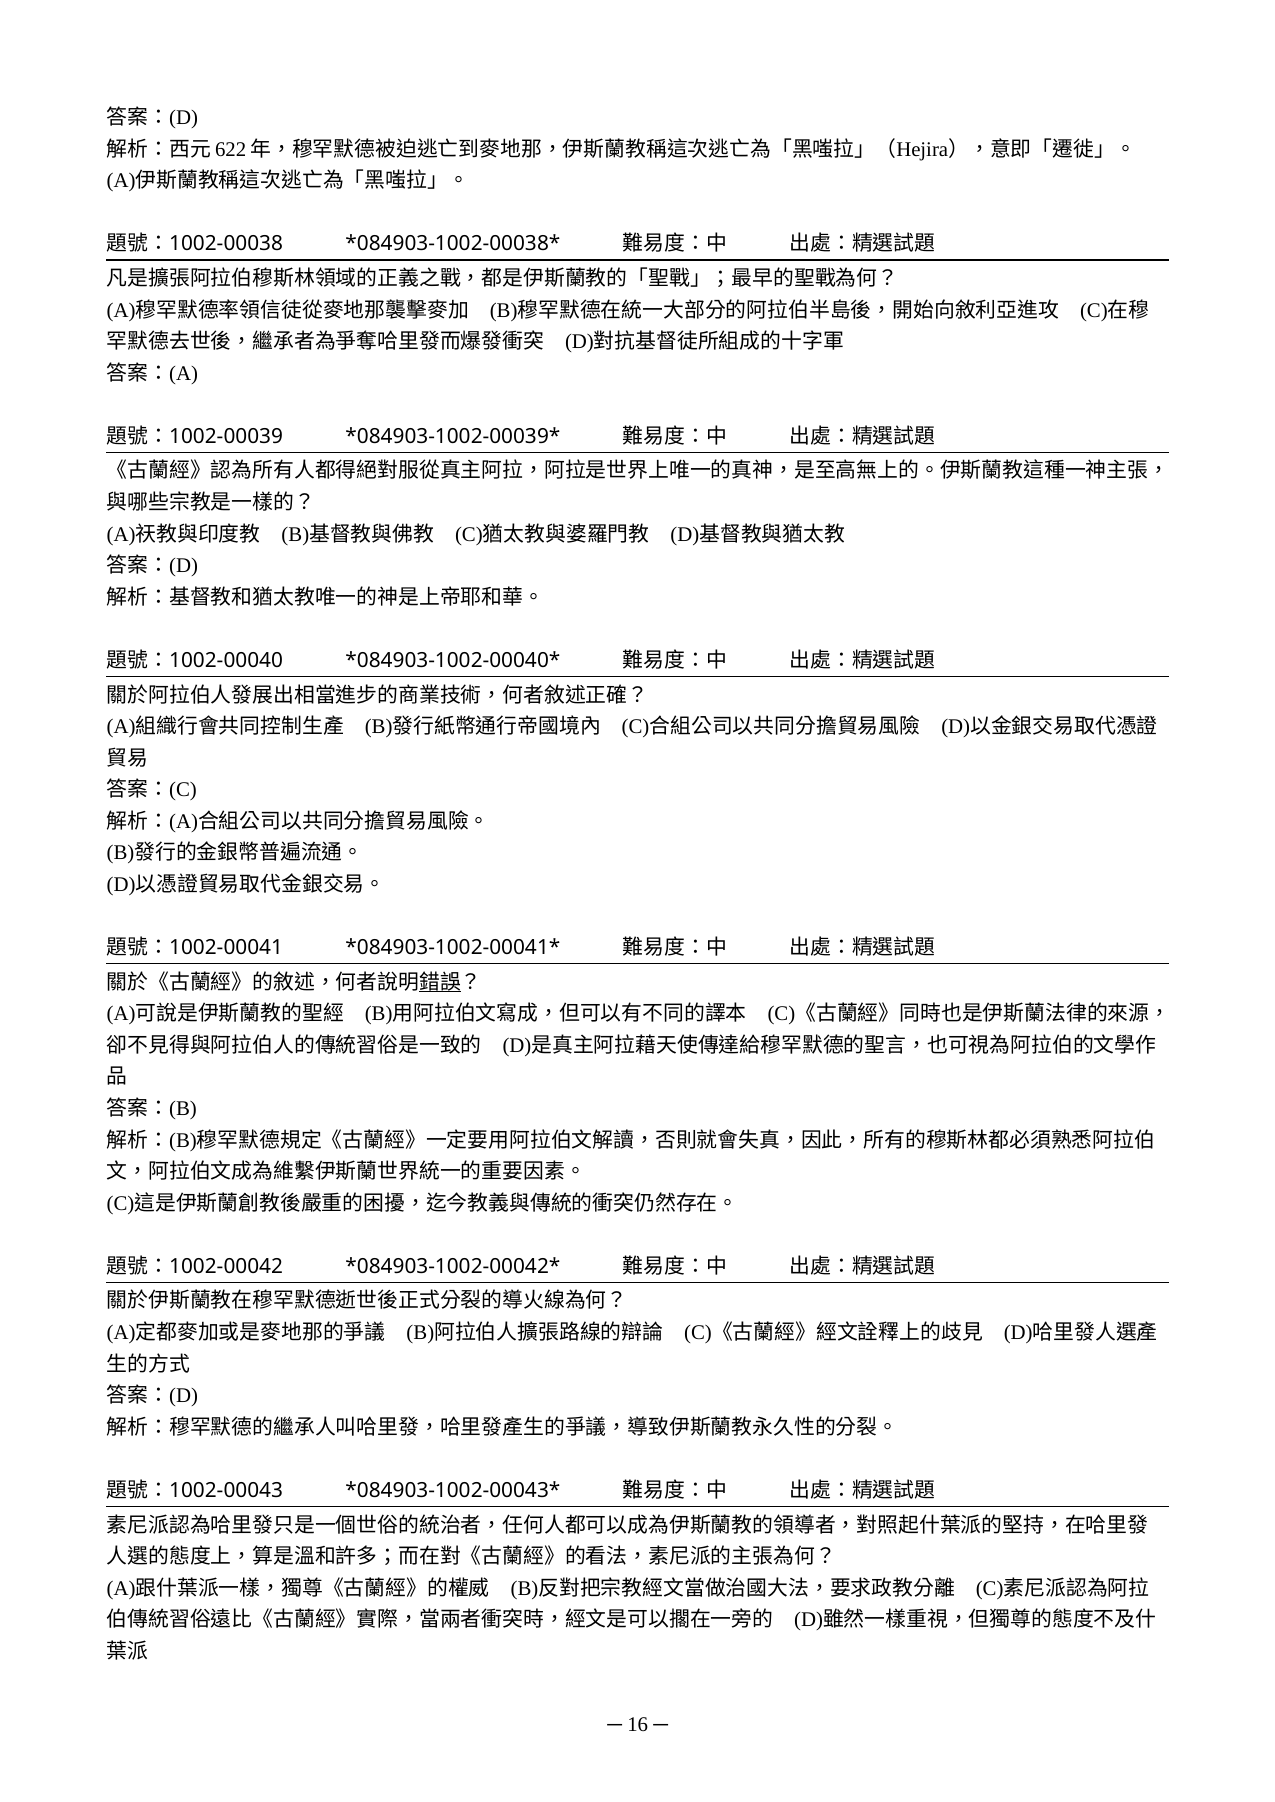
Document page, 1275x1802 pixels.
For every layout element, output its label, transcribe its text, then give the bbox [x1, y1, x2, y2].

text 題號：1002-00038 *084903-1002-00038* 難易度：中 出處：精選試題 [106, 226, 1169, 259]
text 題號：1002-00039 *084903-1002-00039* 難易度：中 出處：精選試題 [106, 418, 1169, 452]
text 答案：(C) [106, 772, 1169, 803]
text 凡是擴張阿拉伯穆斯林領域的正義之戰，都是伊斯蘭教的「聖戰」；最早的聖戰為何？ (A)穆罕默德率領信徒從麥地那襲擊麥加 (B)穆罕默德在統一大部分的阿拉伯半島後，開始向敘利亞進攻 (C)在穆罕默德去世後，繼承者為爭奪哈里發而爆發衝突 (D)對抗基督徒所組成的十字軍 [106, 261, 1169, 355]
text 解析：西元622年，穆罕默德被迫逃亡到麥地那，伊斯蘭教稱這次逃亡為「黑嗤拉」（Hejira），意即「遷徙」。 (A)伊斯蘭教稱這次逃亡為「黑嗤拉」。 [106, 131, 1169, 194]
text 解析：(A)合組公司以共同分擔貿易風險。 (B)發行的金銀幣普遍流通。 (D)以憑證貿易取代金銀交易。 [106, 803, 1169, 898]
text 關於《古蘭經》的敘述，何者說明錯誤？ (A)可說是伊斯蘭教的聖經 (B)用阿拉伯文寫成，但可以有不同的譯本 (C)《古蘭經》同時也是伊斯蘭法律的來源，卻不見得與阿拉伯人的傳統習俗是一致的 (D)是真主阿拉藉天使傳達給穆罕默德的聖言，也可視為阿拉伯的文學作品 [106, 964, 1169, 1091]
text 題號：1002-00040 *084903-1002-00040* 難易度：中 出處：精選試題 [106, 642, 1169, 676]
text 答案：(D) [106, 548, 1169, 579]
text 答案：(D) [106, 1378, 1169, 1409]
text 答案：(D) [106, 100, 1169, 131]
text 解析：穆罕默德的繼承人叫哈里發，哈里發產生的爭議，導致伊斯蘭教永久性的分裂。 [106, 1409, 1169, 1441]
text 解析：(B)穆罕默德規定《古蘭經》一定要用阿拉伯文解讀，否則就會失真，因此，所有的穆斯林都必須熟悉阿拉伯文，阿拉伯文成為維繫伊斯蘭世界統一的重要因素。 (C)這是伊斯蘭創教後嚴重的困擾，迄今教義與傳統的衝突仍然存在。 [106, 1122, 1169, 1217]
text 關於阿拉伯人發展出相當進步的商業技術，何者敘述正確？ (A)組織行會共同控制生產 (B)發行紙幣通行帝國境內 (C)合組公司以共同分擔貿易風險 (D)以金銀交易取代憑證貿易 [106, 677, 1169, 772]
text 《古蘭經》認為所有人都得絕對服從真主阿拉，阿拉是世界上唯一的真神，是至高無上的。伊斯蘭教這種一神主張，與哪些宗教是一樣的？ (A)祆教與印度教 (B)基督教與佛教 (C)猶太教與婆羅門教 (D)基督教與猶太教 [106, 453, 1169, 548]
text 素尼派認為哈里發只是一個世俗的統治者，任何人都可以成為伊斯蘭教的領導者，對照起什葉派的堅持，在哈里發人選的態度上，算是溫和許多；而在對《古蘭經》的看法，素尼派的主張為何？ (A)跟什葉派一樣，獨尊《古蘭經》的權威 (B)反對把宗教經文當做治國大法，要求政教分離 (C)素尼派認為阿拉伯傳統習俗遠比《古蘭經》實際，當兩者衝突時，經文是可以擱在一旁的 (D)雖然一樣重視，但獨尊的態度不及什葉派 [106, 1507, 1169, 1665]
text 題號：1002-00043 *084903-1002-00043* 難易度：中 出處：精選試題 [106, 1472, 1169, 1506]
text 題號：1002-00041 *084903-1002-00041* 難易度：中 出處：精選試題 [106, 930, 1169, 963]
text 關於伊斯蘭教在穆罕默德逝世後正式分裂的導火線為何？ (A)定都麥加或是麥地那的爭議 (B)阿拉伯人擴張路線的辯論 (C)《古蘭經》經文詮釋上的歧見 (D)哈里發人選產生的方式 [106, 1283, 1169, 1378]
text 解析：基督教和猶太教唯一的神是上帝耶和華。 [106, 579, 1169, 611]
text 題號：1002-00042 *084903-1002-00042* 難易度：中 出處：精選試題 [106, 1248, 1169, 1282]
text 答案：(B) [106, 1091, 1169, 1122]
text 答案：(A) [106, 355, 1169, 387]
